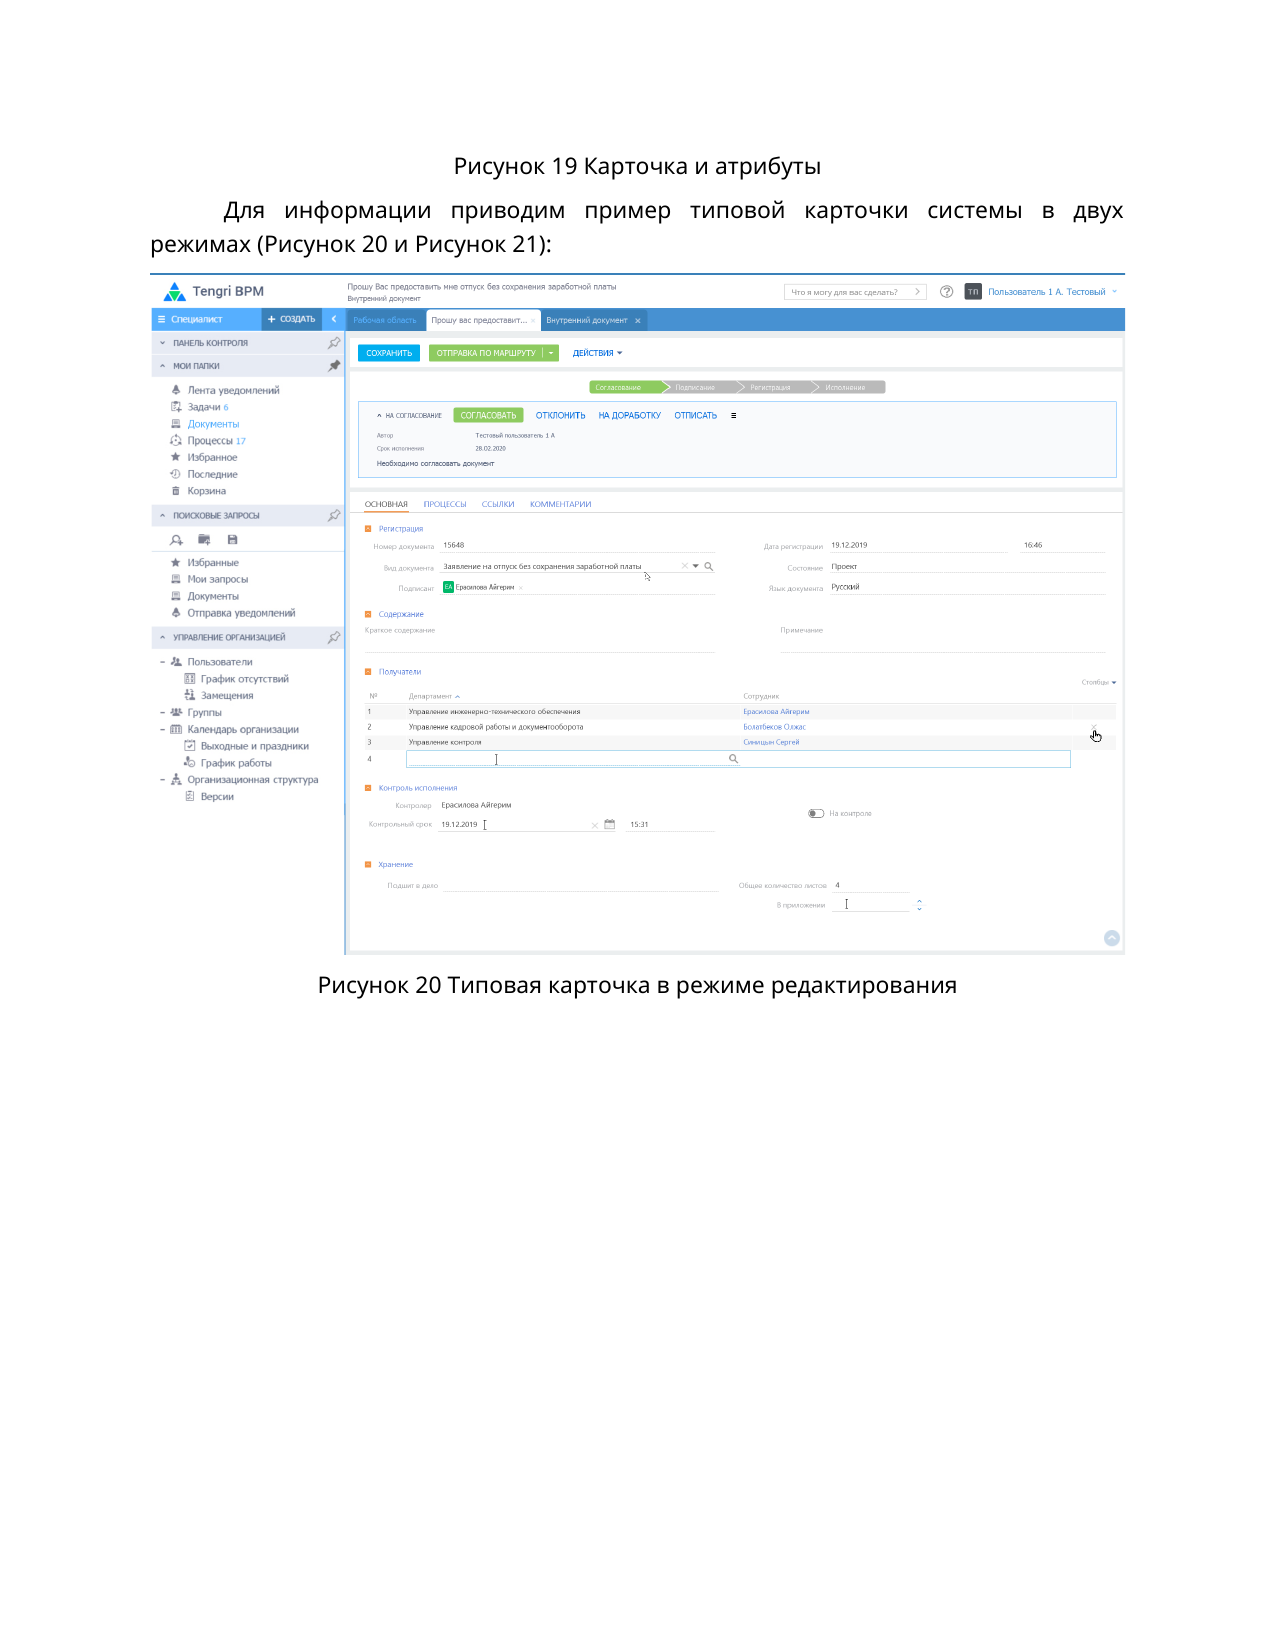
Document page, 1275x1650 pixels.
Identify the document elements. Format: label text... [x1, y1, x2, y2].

picture [150, 273, 1125, 955]
text Рисунок 19 Карточка и атрибуты [150, 150, 1125, 181]
text Рисунок 20 Типовая карточка в режиме редактирования [150, 969, 1125, 1000]
text Для информации приводим пример типовой карточки системы в двух режимах (Рисунок 20 и Рисунок 21): [150, 194, 1125, 259]
